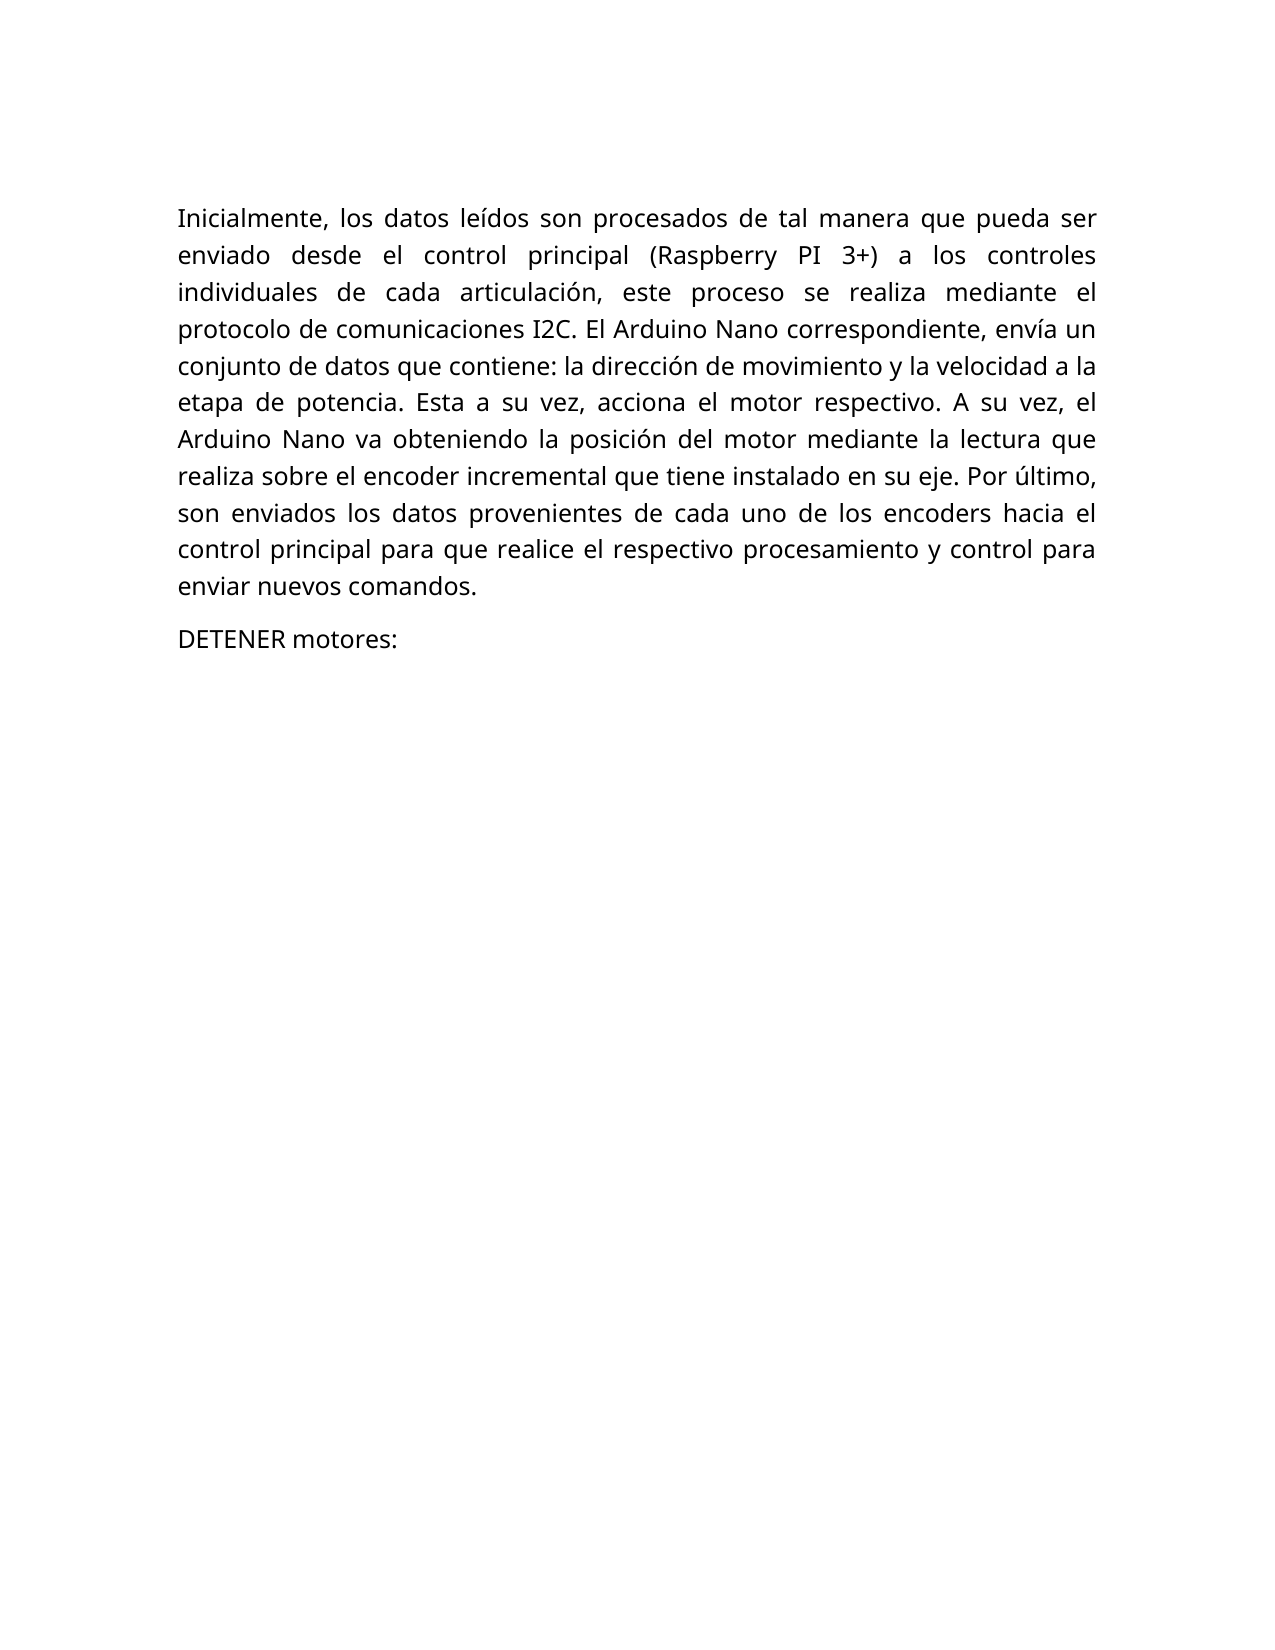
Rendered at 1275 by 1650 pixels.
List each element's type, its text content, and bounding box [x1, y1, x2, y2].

text DETENER motores: [177, 622, 1098, 656]
text Inicialmente, los datos leídos son procesados de tal manera que pueda ser enviado desde el control principal (Raspberry PI 3+) a los controles individuales de cada articulación, este proceso se realiza mediante el protocolo de comunicaciones I2C. El Arduino Nano correspondiente, envía un conjunto de datos que contiene: la dirección de movimiento y la velocidad a la etapa de potencia. Esta a su vez, acciona el motor respectivo. A su vez, el Arduino Nano va obteniendo la posición del motor mediante la lectura que realiza sobre el encoder incremental que tiene instalado en su eje. Por último, son enviados los datos provenientes de cada uno de los encoders hacia el control principal para que realice el respectivo procesamiento y control para enviar nuevos comandos. [177, 201, 1098, 603]
